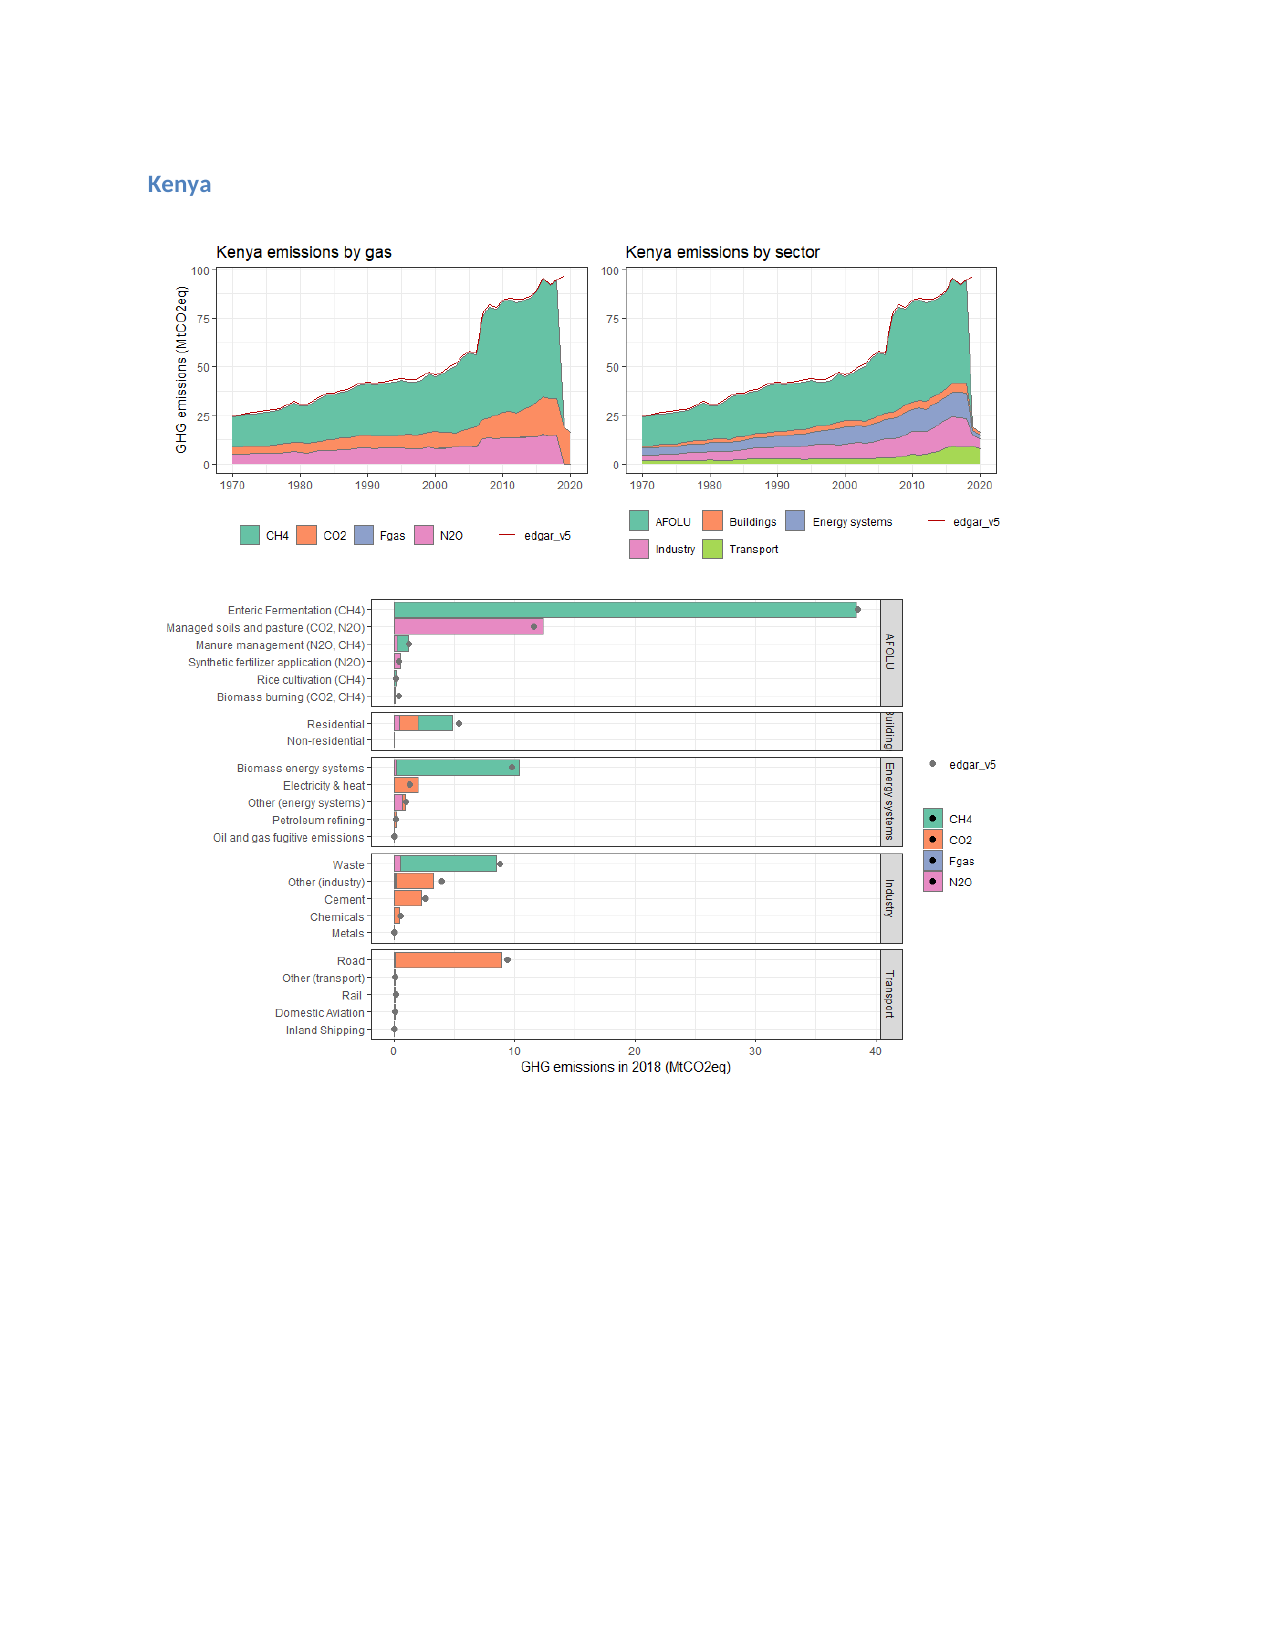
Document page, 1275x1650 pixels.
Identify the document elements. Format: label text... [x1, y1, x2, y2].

picture [147, 217, 1023, 1093]
subtitle Kenya [148, 168, 1127, 199]
